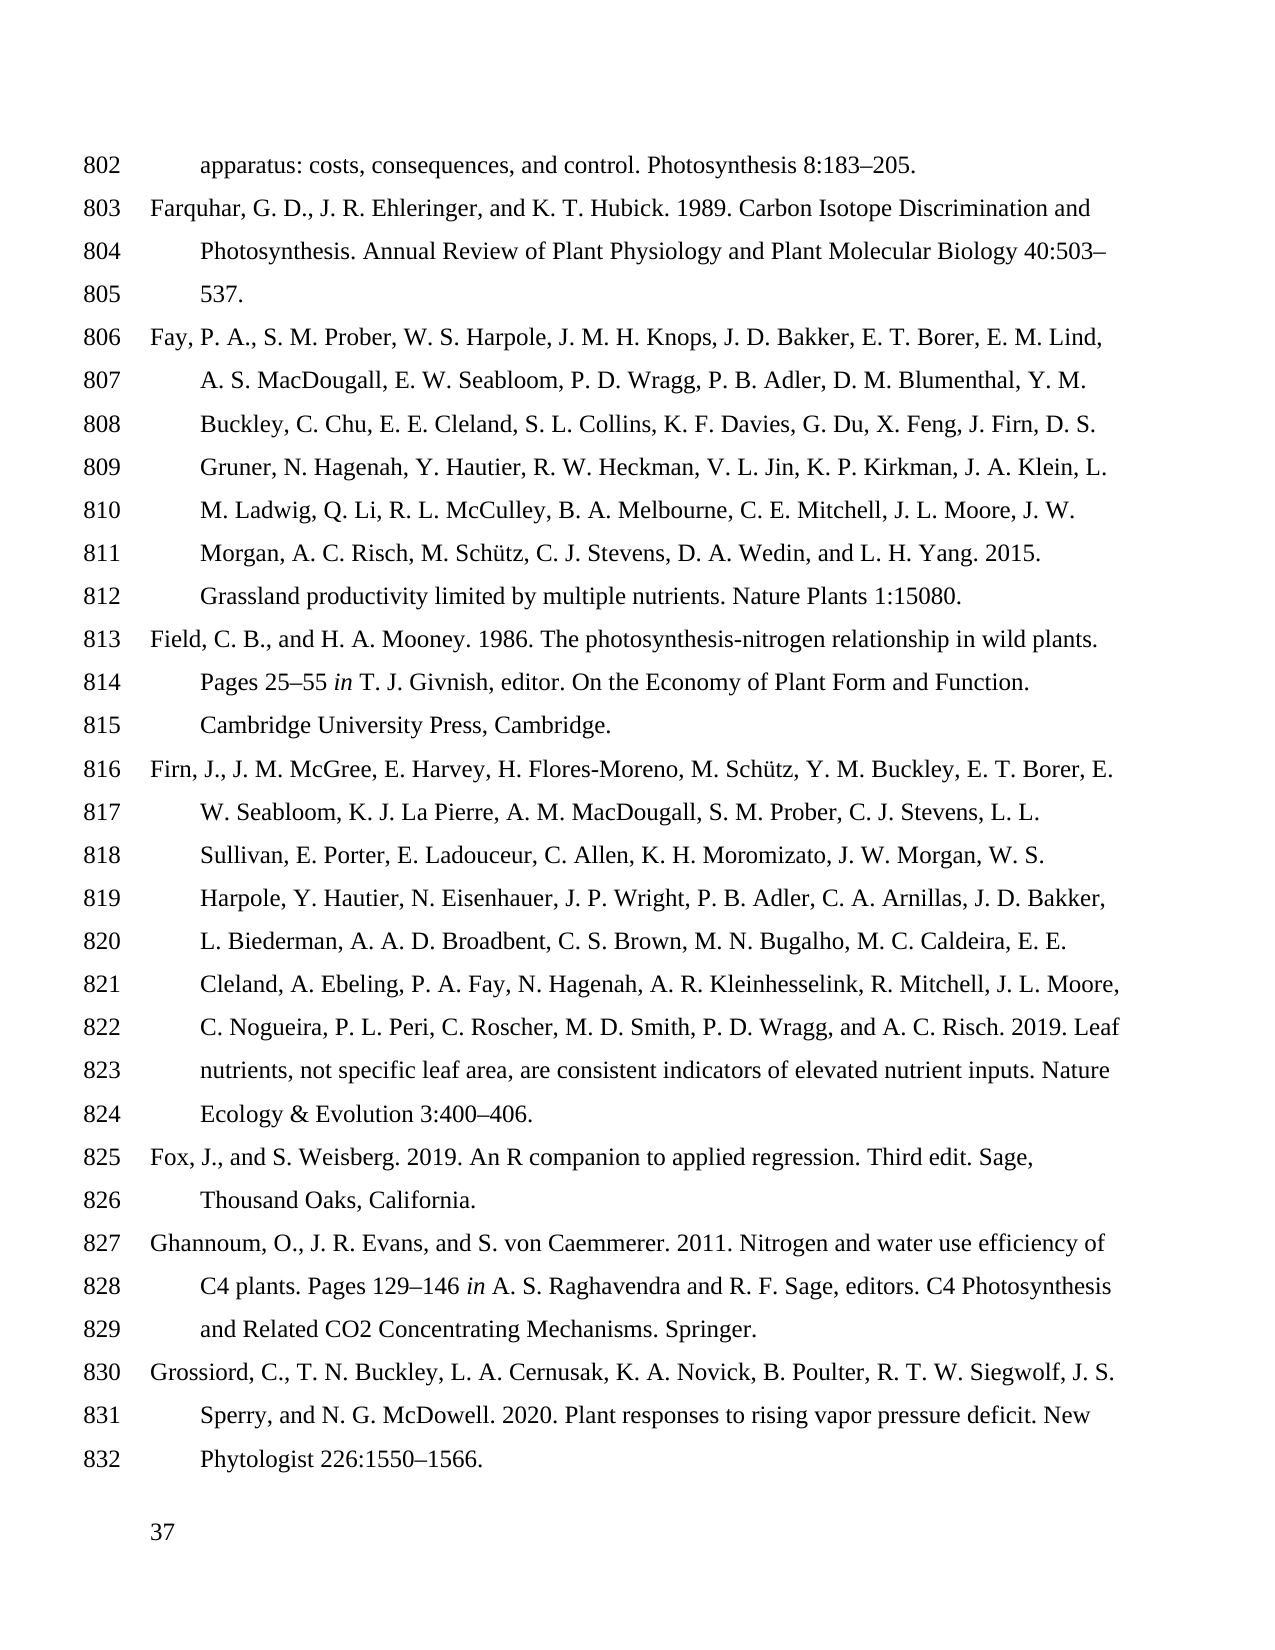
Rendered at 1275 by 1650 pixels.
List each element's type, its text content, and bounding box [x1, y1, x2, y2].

text Grossiord, C., T. N. Buckley, L. A. Cernusak, K. A. Novick, B. Poulter, R. T. W. Siegwolf, J. S. Sperry, and N. G. McDowell. 2020. Plant responses to rising vapor pressure deficit. New Phytologist 226:1550–1566. [150, 1357, 1125, 1472]
text Ghannoum, O., J. R. Evans, and S. von Caemmerer. 2011. Nitrogen and water use efficiency of C4 plants. Pages 129–146 in A. S. Raghavendra and R. F. Sage, editors. C4 Photosynthesis and Related CO2 Concentrating Mechanisms. Springer. [150, 1228, 1125, 1343]
text Fox, J., and S. Weisberg. 2019. An R companion to applied regression. Third edit. Sage, Thousand Oaks, California. [150, 1142, 1125, 1214]
text Fay, P. A., S. M. Prober, W. S. Harpole, J. M. H. Knops, J. D. Bakker, E. T. Borer, E. M. Lind, A. S. MacDougall, E. W. Seabloom, P. D. Wragg, P. B. Adler, D. M. Blumenthal, Y. M. Buckley, C. Chu, E. E. Cleland, S. L. Collins, K. F. Davies, G. Du, X. Feng, J. Firn, D. S. Gruner, N. Hagenah, Y. Hautier, R. W. Heckman, V. L. Jin, K. P. Kirkman, J. A. Klein, L. M. Ladwig, Q. Li, R. L. McCulley, B. A. Melbourne, C. E. Mitchell, J. L. Moore, J. W. Morgan, A. C. Risch, M. Schütz, C. J. Stevens, D. A. Wedin, and L. H. Yang. 2015. Grassland productivity limited by multiple nutrients. Nature Plants 1:15080. [150, 322, 1125, 610]
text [150, 150, 1125, 179]
text Farquhar, G. D., J. R. Ehleringer, and K. T. Hubick. 1989. Carbon Isotope Discrimination and Photosynthesis. Annual Review of Plant Physiology and Plant Molecular Biology 40:503–537. [150, 193, 1125, 308]
text Field, C. B., and H. A. Mooney. 1986. The photosynthesis-nitrogen relationship in wild plants. Pages 25–55 in T. J. Givnish, editor. On the Economy of Plant Form and Function. Cambridge University Press, Cambridge. [150, 624, 1125, 739]
text Firn, J., J. M. McGree, E. Harvey, H. Flores-Moreno, M. Schütz, Y. M. Buckley, E. T. Borer, E. W. Seabloom, K. J. La Pierre, A. M. MacDougall, S. M. Prober, C. J. Stevens, L. L. Sullivan, E. Porter, E. Ladouceur, C. Allen, K. H. Moromizato, J. W. Morgan, W. S. Harpole, Y. Hautier, N. Eisenhauer, J. P. Wright, P. B. Adler, C. A. Arnillas, J. D. Bakker, L. Biederman, A. A. D. Broadbent, C. S. Brown, M. N. Bugalho, M. C. Caldeira, E. E. Cleland, A. Ebeling, P. A. Fay, N. Hagenah, A. R. Kleinhesselink, R. Mitchell, J. L. Moore, C. Nogueira, P. L. Peri, C. Roscher, M. D. Smith, P. D. Wragg, and A. C. Risch. 2019. Leaf nutrients, not specific leaf area, are consistent indicators of elevated nutrient inputs. Nature Ecology & Evolution 3:400–406. [150, 754, 1125, 1127]
